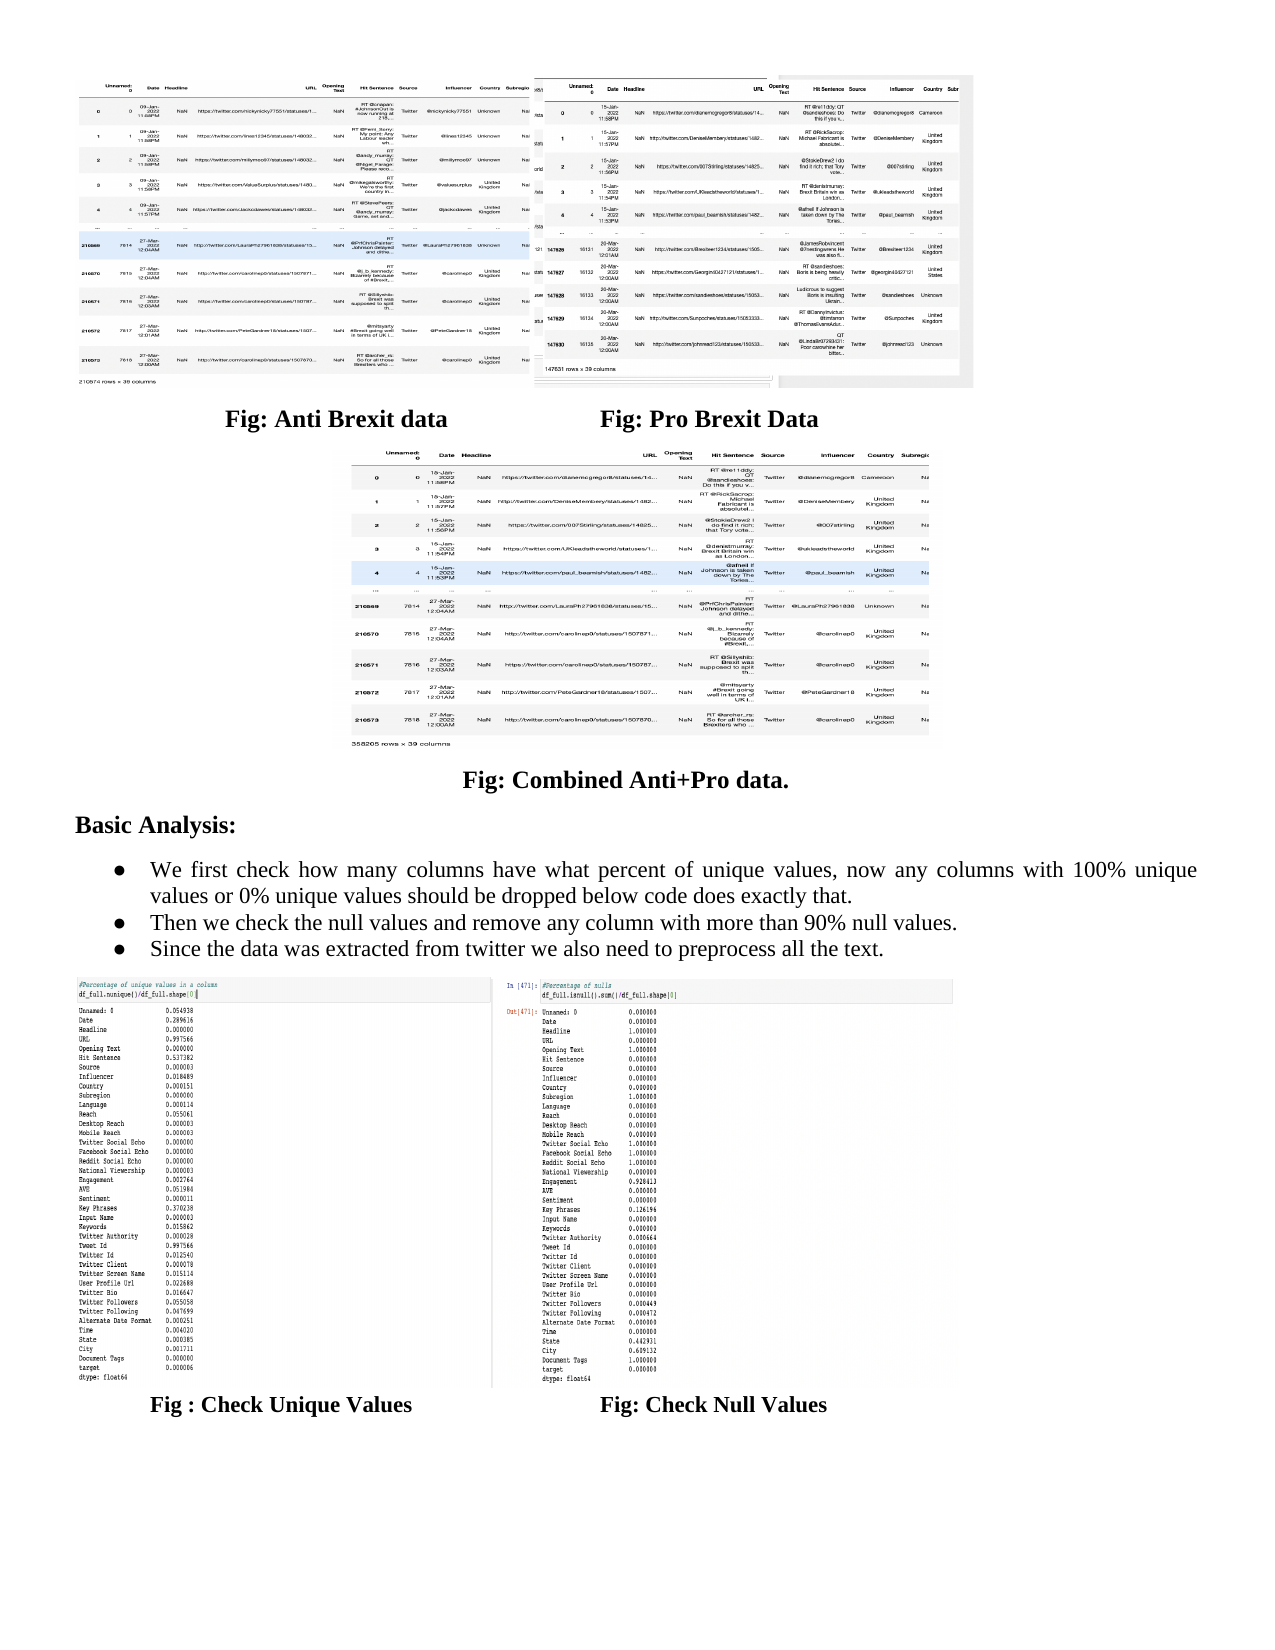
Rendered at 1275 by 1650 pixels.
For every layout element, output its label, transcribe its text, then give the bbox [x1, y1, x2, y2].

text Fig : Check Unique Values Fig: Check Null Values [75, 1391, 1200, 1417]
text Basic Analysis: [75, 810, 1200, 839]
text Fig: Combined Anti+Pro data. [75, 765, 1200, 794]
text Fig: Anti Brexit data Fig: Pro Brexit Data [75, 404, 1200, 433]
list We first check how many columns have what percent of unique values, now any columns with 100% unique values or 0% unique values should be dropped below code does exactly that. [112, 856, 1200, 908]
picture [75, 977, 960, 1388]
list Since the data was extracted from twitter we also need to preprocess all the text. [112, 935, 1200, 961]
picture [332, 450, 943, 749]
list Then we check the null values and remove any column with more than 90% null values. [112, 908, 1200, 935]
picture [75, 75, 974, 388]
